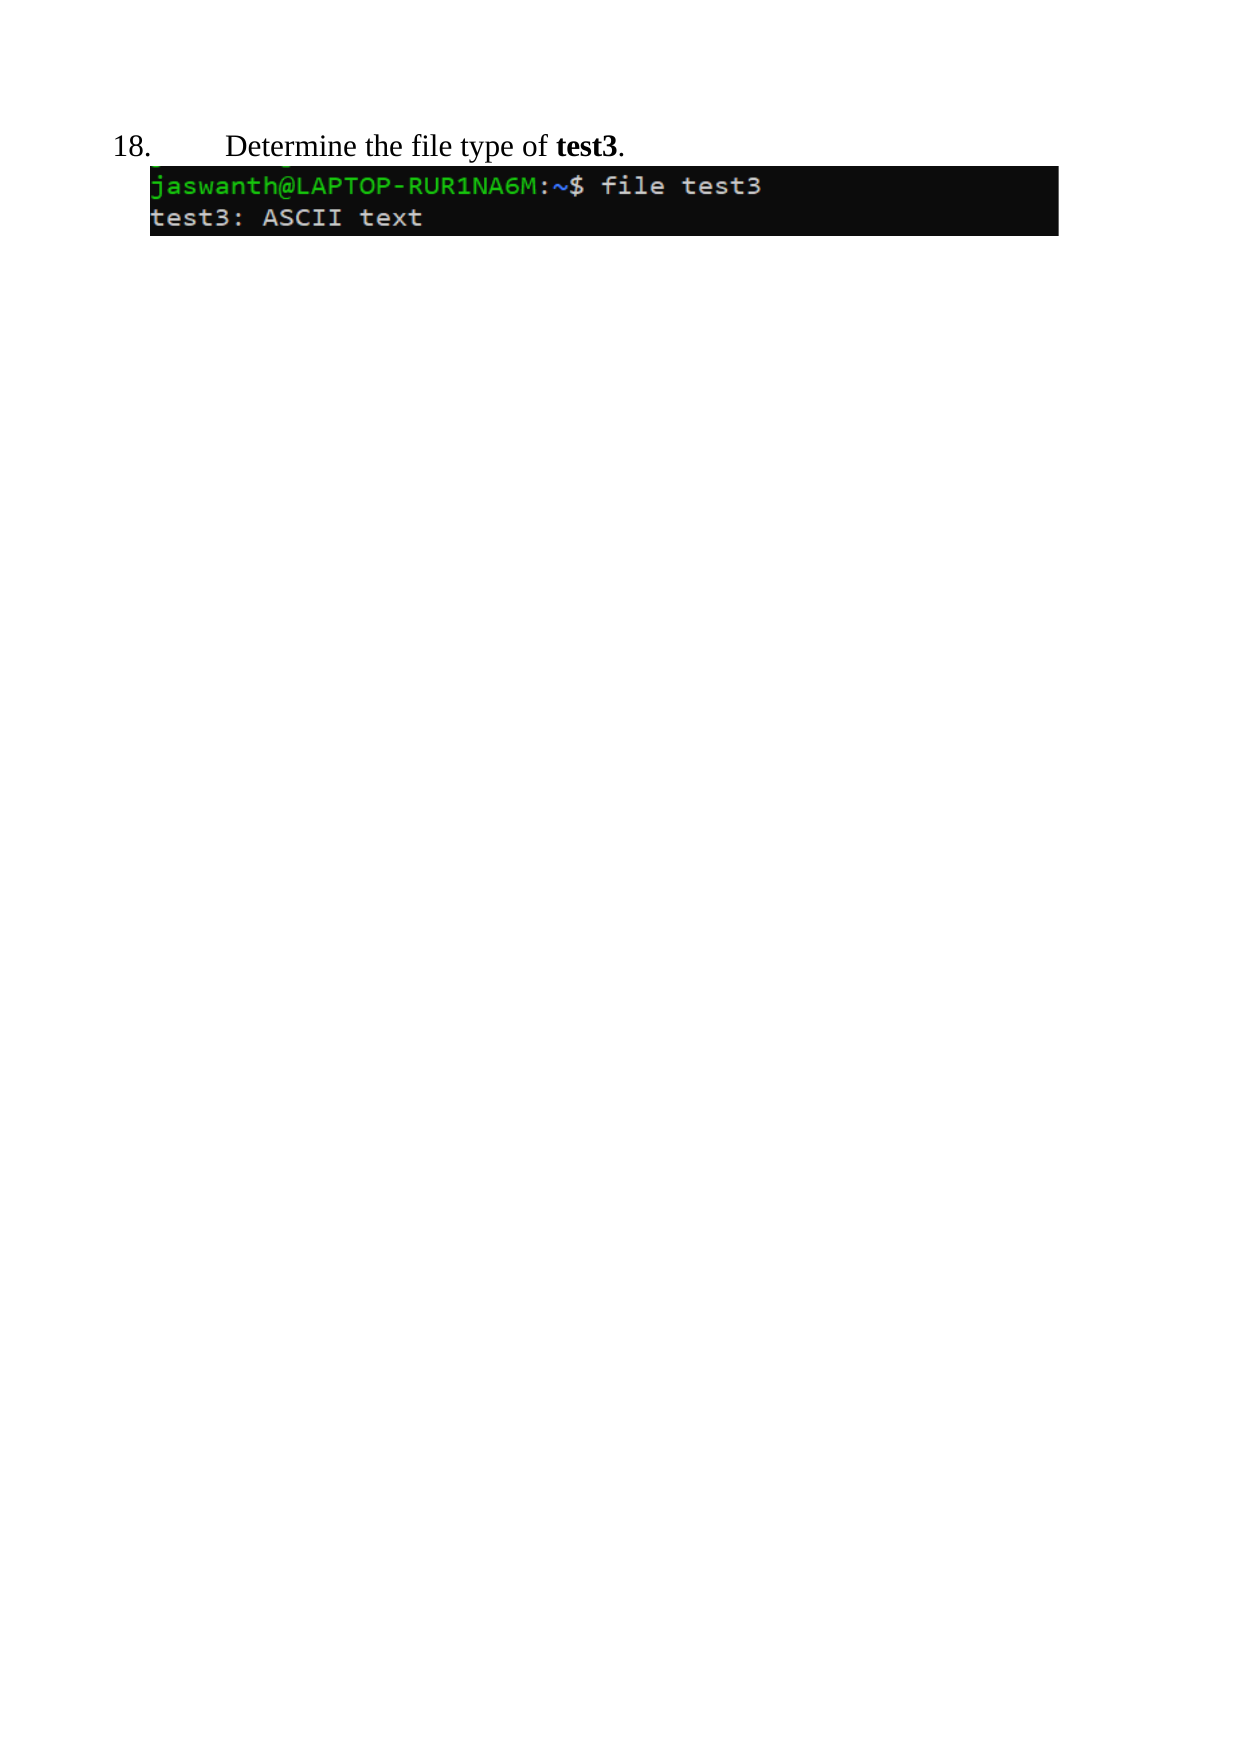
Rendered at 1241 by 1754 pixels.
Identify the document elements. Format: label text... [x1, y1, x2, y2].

list Determine the file type of test3. [112, 128, 1180, 164]
picture [150, 166, 1059, 236]
